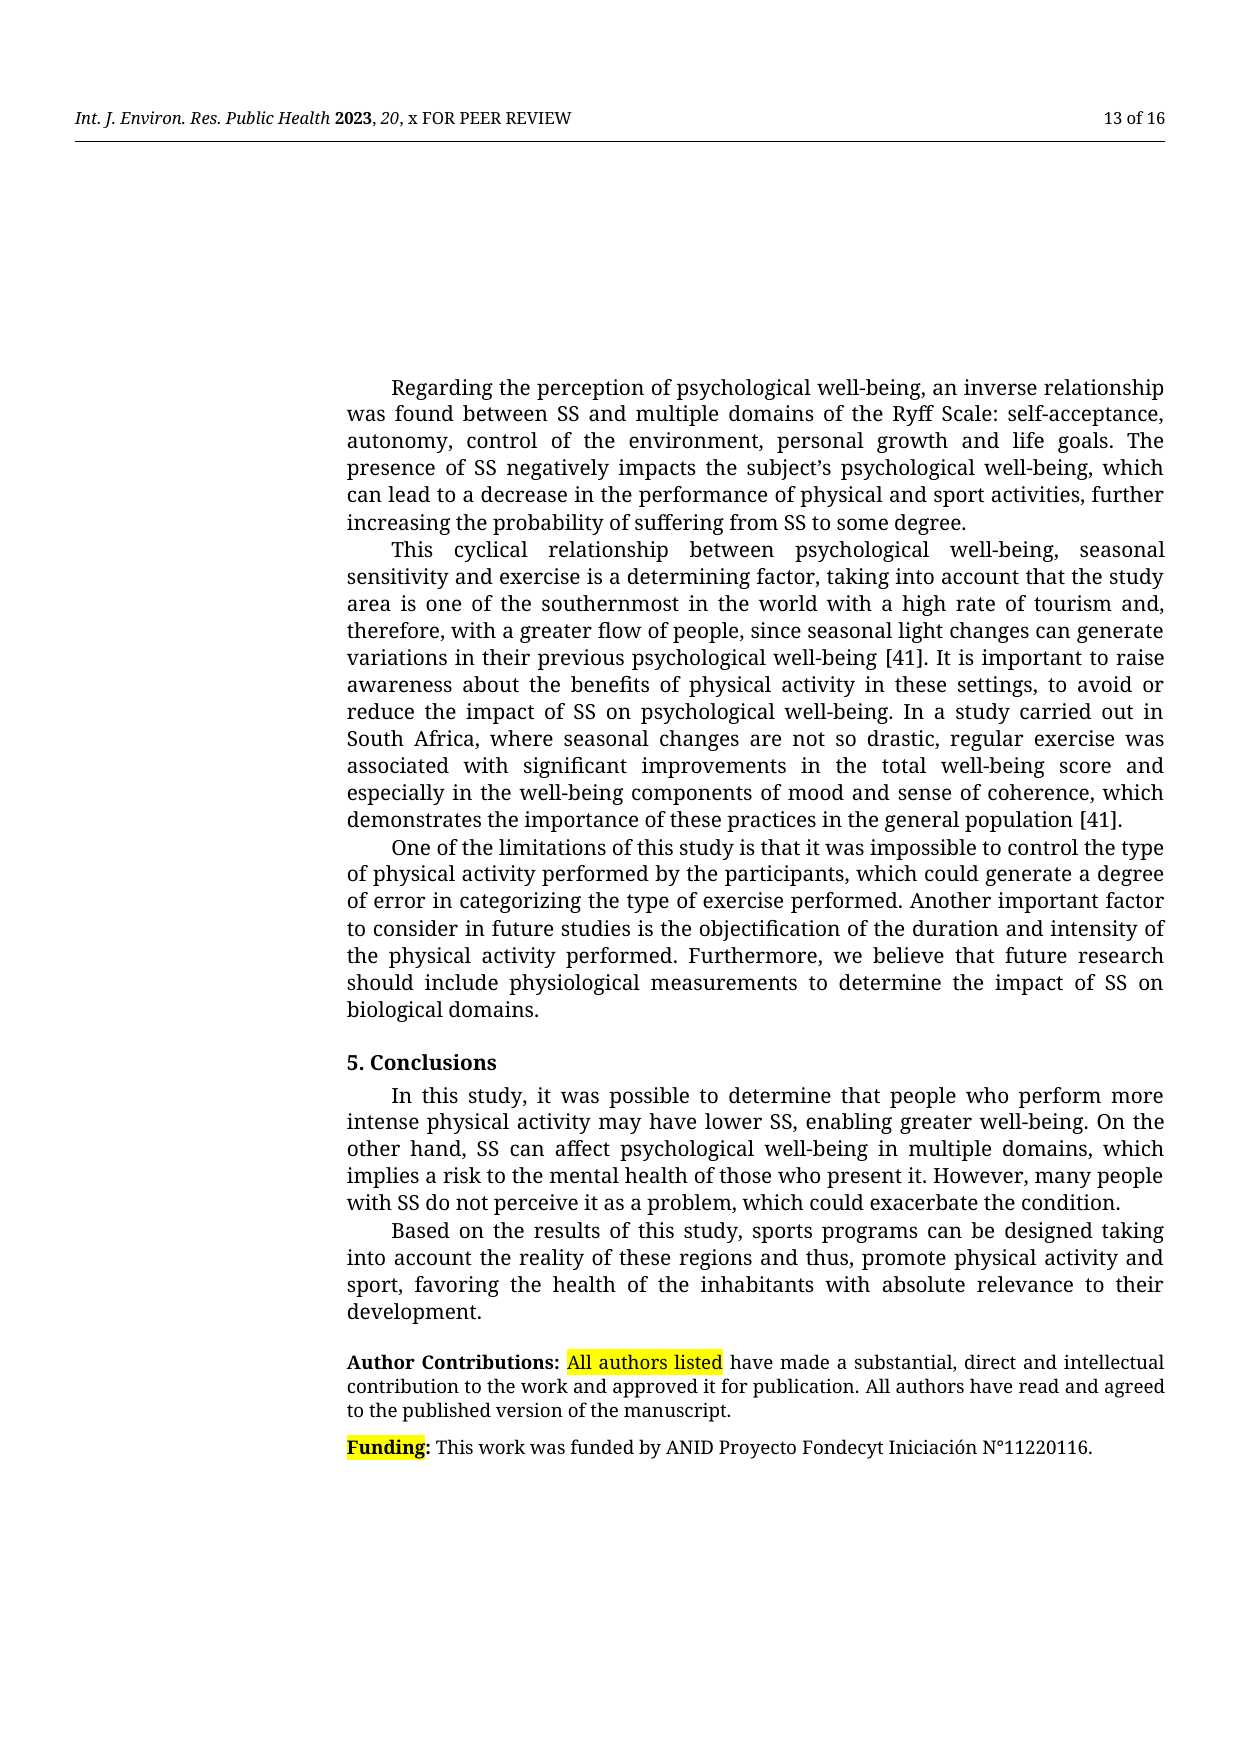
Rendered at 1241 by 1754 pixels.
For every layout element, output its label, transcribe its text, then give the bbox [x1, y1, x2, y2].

text Based on the results of this study, sports programs can be designed taking into account the reality of these regions and thus, promote physical activity and sport, favoring the health of the inhabitants with absolute relevance to their development. [347, 1217, 1165, 1325]
text One of the limitations of this study is that it was impossible to control the type of physical activity performed by the participants, which could generate a degree of error in categorizing the type of exercise performed. Another important factor to consider in future studies is the objectification of the duration and intensity of the physical activity performed. Furthermore, we believe that future research should include physiological measurements to determine the impact of SS on biological domains. [347, 834, 1165, 1023]
text Author Contributions: All authors listed have made a substantial, direct and intellectual contribution to the work and approved it for publication. All authors have read and agreed to the published version of the manuscript. [347, 1350, 1165, 1423]
text Regarding the perception of psychological well-being, an inverse relationship was found between SS and multiple domains of the Ryff Scale: self-acceptance, autonomy, control of the environment, personal growth and life goals. The presence of SS negatively impacts the subject’s psychological well-being, which can lead to a decrease in the performance of physical and sport activities, further increasing the probability of suffering from SS to some degree. [347, 374, 1165, 536]
subtitle 5. Conclusions [347, 1048, 1165, 1075]
text This cyclical relationship between psychological well-being, seasonal sensitivity and exercise is a determining factor, taking into account that the study area is one of the southernmost in the world with a high rate of tourism and, therefore, with a greater flow of people, since seasonal light changes can generate variations in their previous psychological well-being [41]. It is important to raise awareness about the benefits of physical activity in these settings, to avoid or reduce the impact of SS on psychological well-being. In a study carried out in South Africa, where seasonal changes are not so drastic, regular exercise was associated with significant improvements in the total well-being score and especially in the well-being components of mood and sense of coherence, which demonstrates the importance of these practices in the general population [41]. [347, 536, 1165, 834]
text In this study, it was possible to determine that people who perform more intense physical activity may have lower SS, enabling greater well-being. On the other hand, SS can affect psychological well-being in multiple domains, which implies a risk to the mental health of those who present it. However, many people with SS do not perceive it as a problem, which could exacerbate the condition. [347, 1082, 1165, 1217]
text Funding: This work was funded by ANID Proyecto Fondecyt Iniciación N°11220116. [425, 1435, 1165, 1459]
